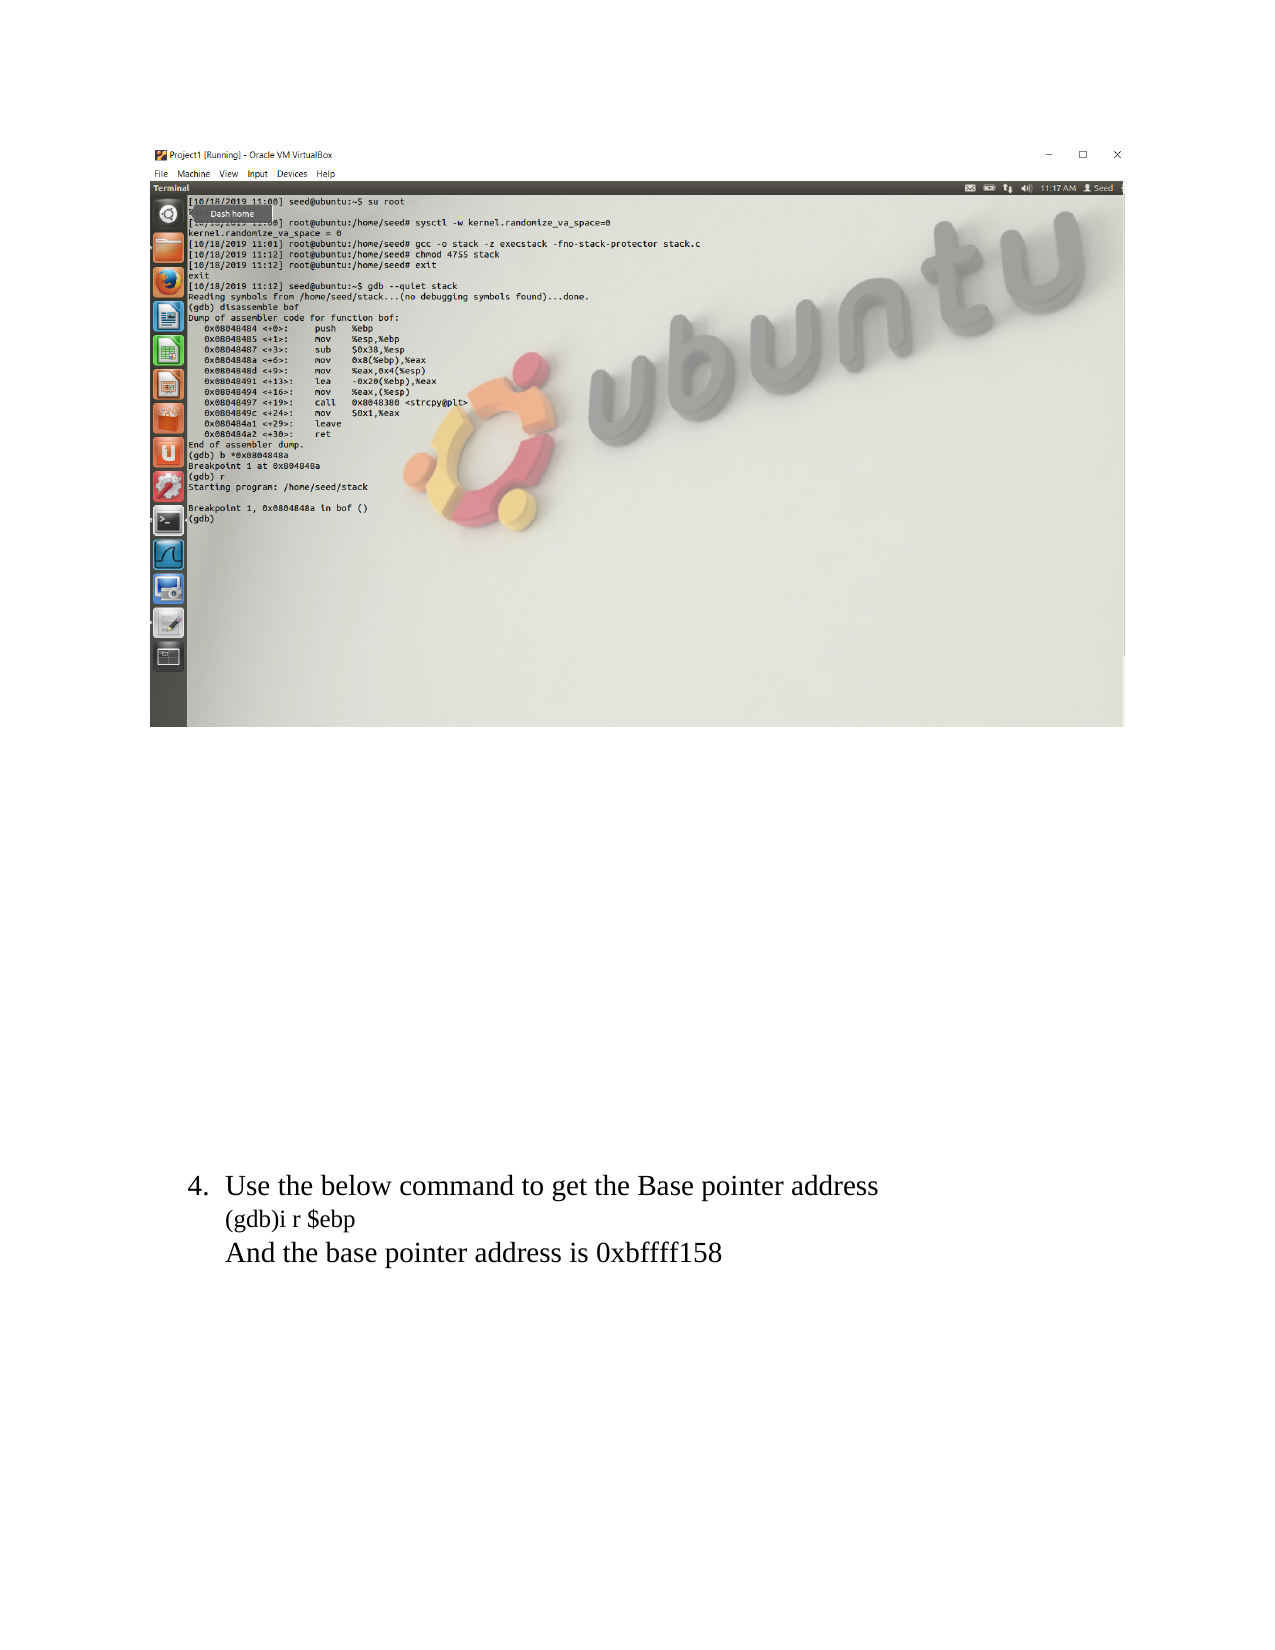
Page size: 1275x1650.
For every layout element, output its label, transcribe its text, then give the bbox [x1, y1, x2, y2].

picture [150, 150, 1125, 727]
list Use the below command to get the Base pointer address [187, 1168, 1125, 1201]
list And the base pointer address is 0xbffff158 [225, 1235, 1125, 1269]
list (gdb)i r $ebp [225, 1204, 1125, 1233]
